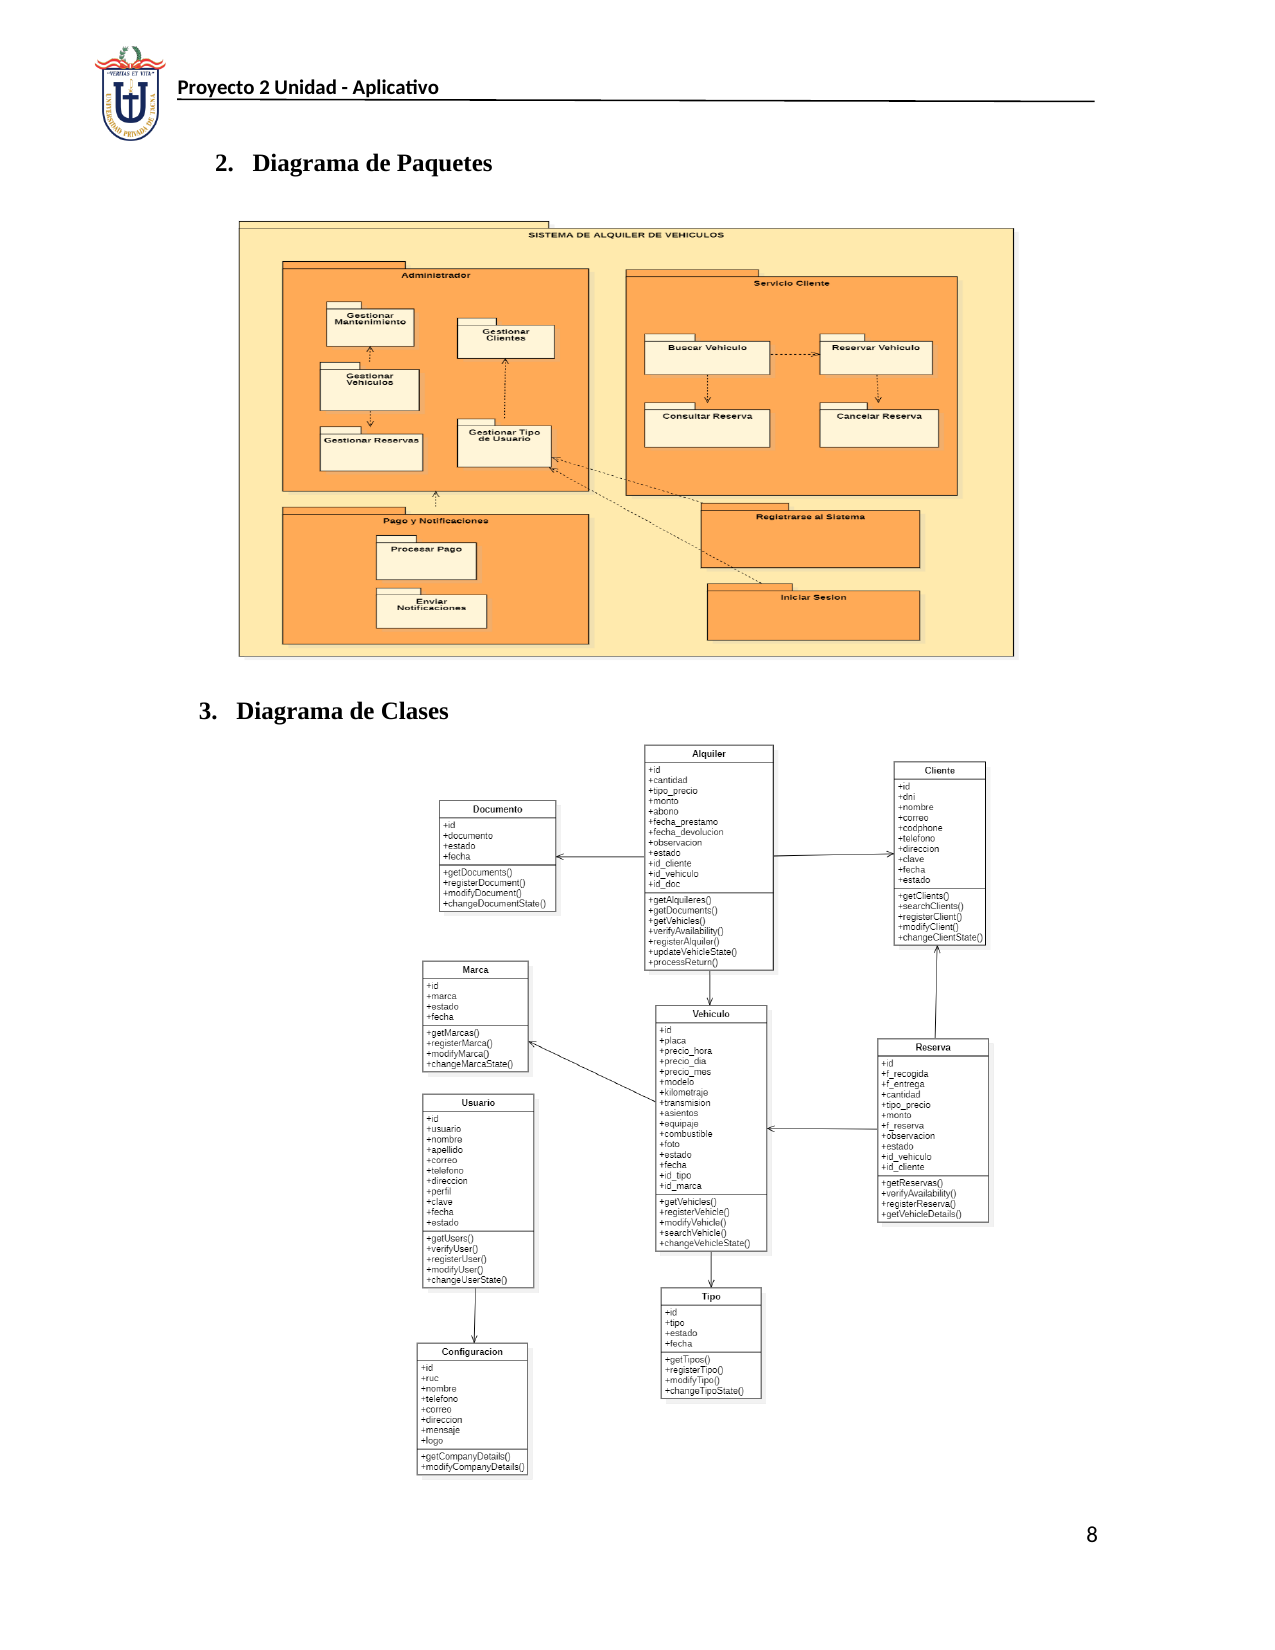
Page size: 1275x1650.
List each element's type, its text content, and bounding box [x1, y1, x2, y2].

subtitle Diagrama de Clases [199, 696, 1098, 725]
picture [94, 45, 166, 141]
subtitle Diagrama de Paquetes [215, 148, 1098, 176]
picture [410, 738, 1016, 1502]
picture [231, 216, 1044, 676]
